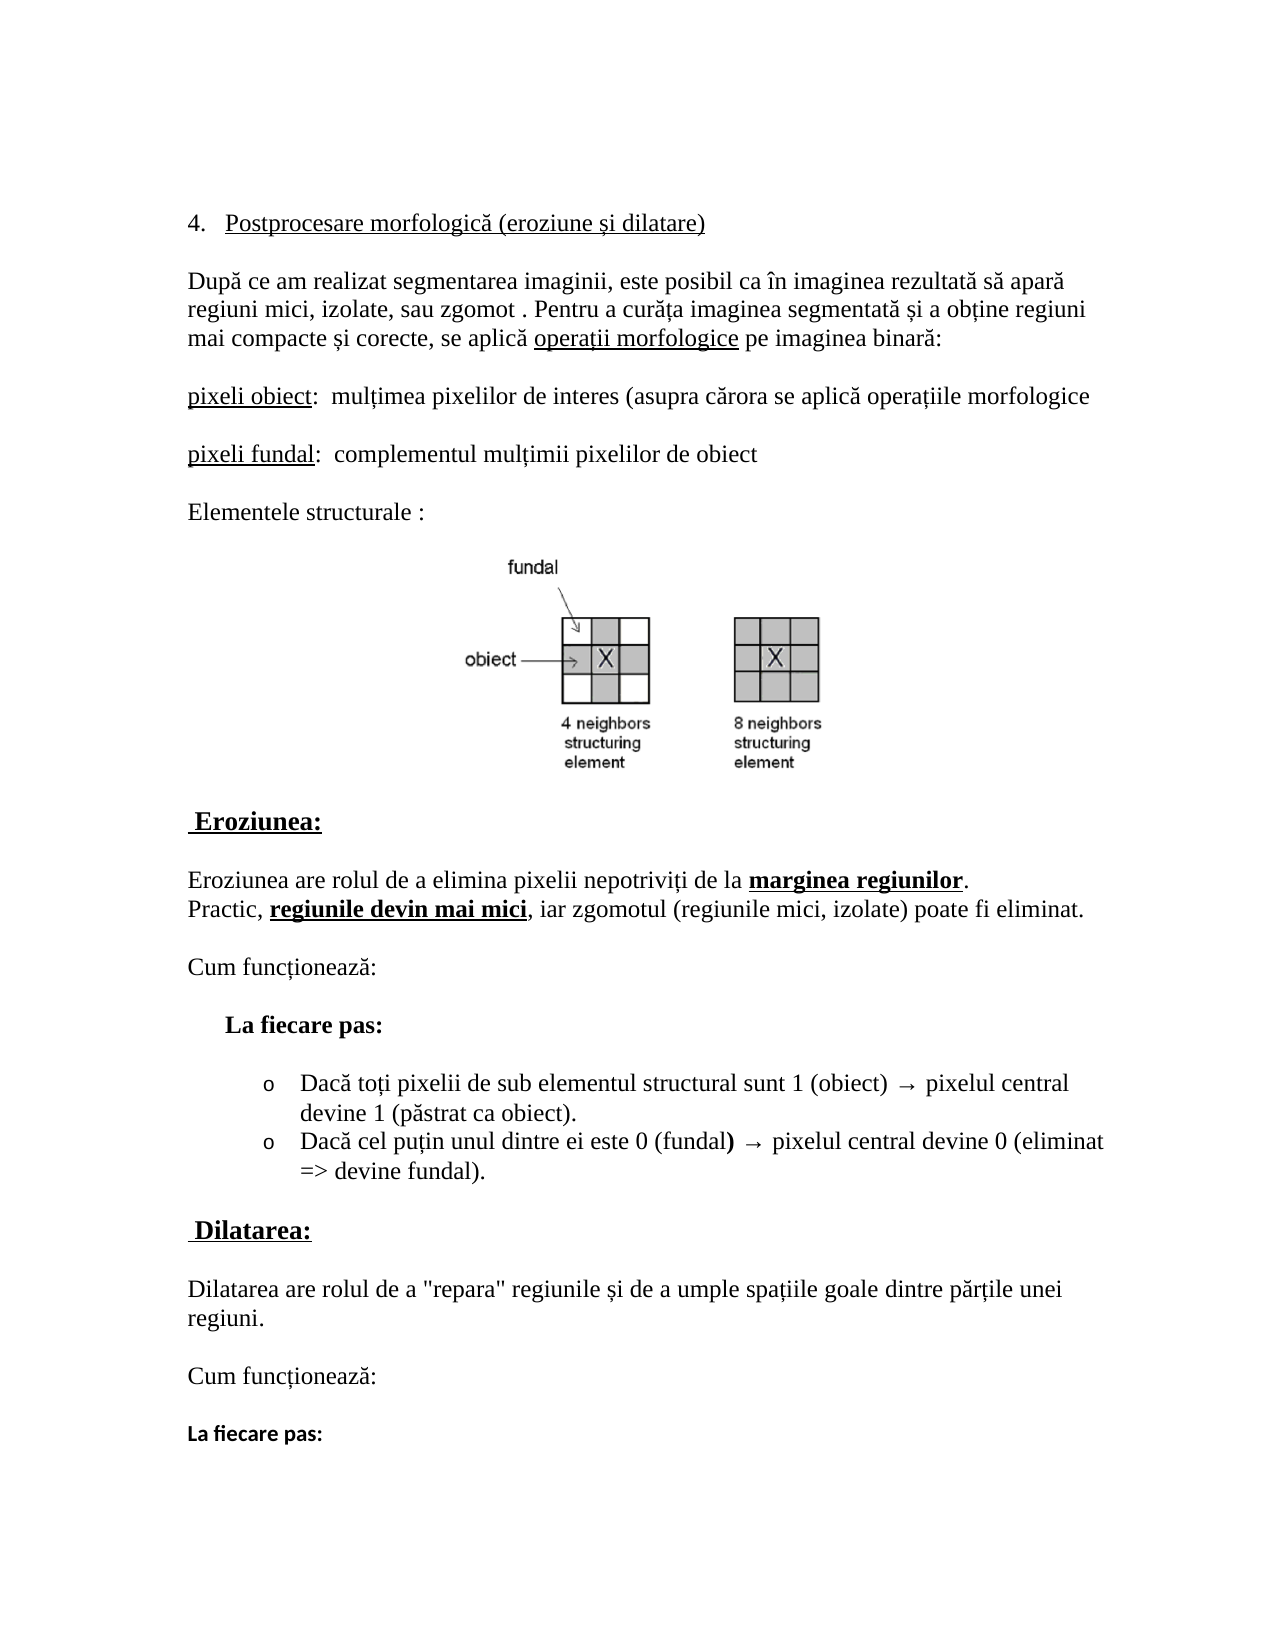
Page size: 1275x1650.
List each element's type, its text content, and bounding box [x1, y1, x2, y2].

text pixeli fundal: complementul mulțimii pixelilor de obiect [187, 439, 1125, 468]
text Elementele structurale : [187, 497, 1125, 526]
text La fiecare pas: [187, 1419, 1125, 1447]
list Postprocesare morfologică (eroziune și dilatare) [187, 208, 1125, 237]
list Dacă cel puțin unul dintre ei este 0 (fundal) → pixelul central devine 0 (eliminat => devine fundal). [262, 1126, 1125, 1185]
picture [426, 555, 886, 776]
text pixeli obiect: mulțimea pixelilor de interes (asupra cărora se aplică operațiile morfologice [187, 381, 1125, 410]
list Dacă toți pixelii de sub elementul structural sunt 1 (obiect) → pixelul central devine 1 (păstrat ca obiect). [262, 1068, 1125, 1126]
text La fiecare pas: [187, 1010, 1125, 1039]
text După ce am realizat segmentarea imaginii, este posibil ca în imaginea rezultată să apară regiuni mici, izolate, sau zgomot . Pentru a curăța imaginea segmentată și a obține regiuni mai compacte și corecte, se aplică operații morfologice pe imaginea binară: [187, 266, 1125, 352]
text Cum funcționează: [187, 1361, 1125, 1389]
text Dilatarea are rolul de a "repara" regiunile și de a umple spațiile goale dintre părțile unei regiuni. [187, 1274, 1125, 1332]
text Cum funcționează: [187, 952, 1125, 981]
text Dilatarea: [187, 1214, 1125, 1245]
text Eroziunea: [187, 805, 1125, 836]
text Eroziunea are rolul de a elimina pixelii nepotriviți de la marginea regiunilor. Practic, regiunile devin mai mici, iar zgomotul (regiunile mici, izolate) poate fi eliminat. [187, 866, 1125, 923]
